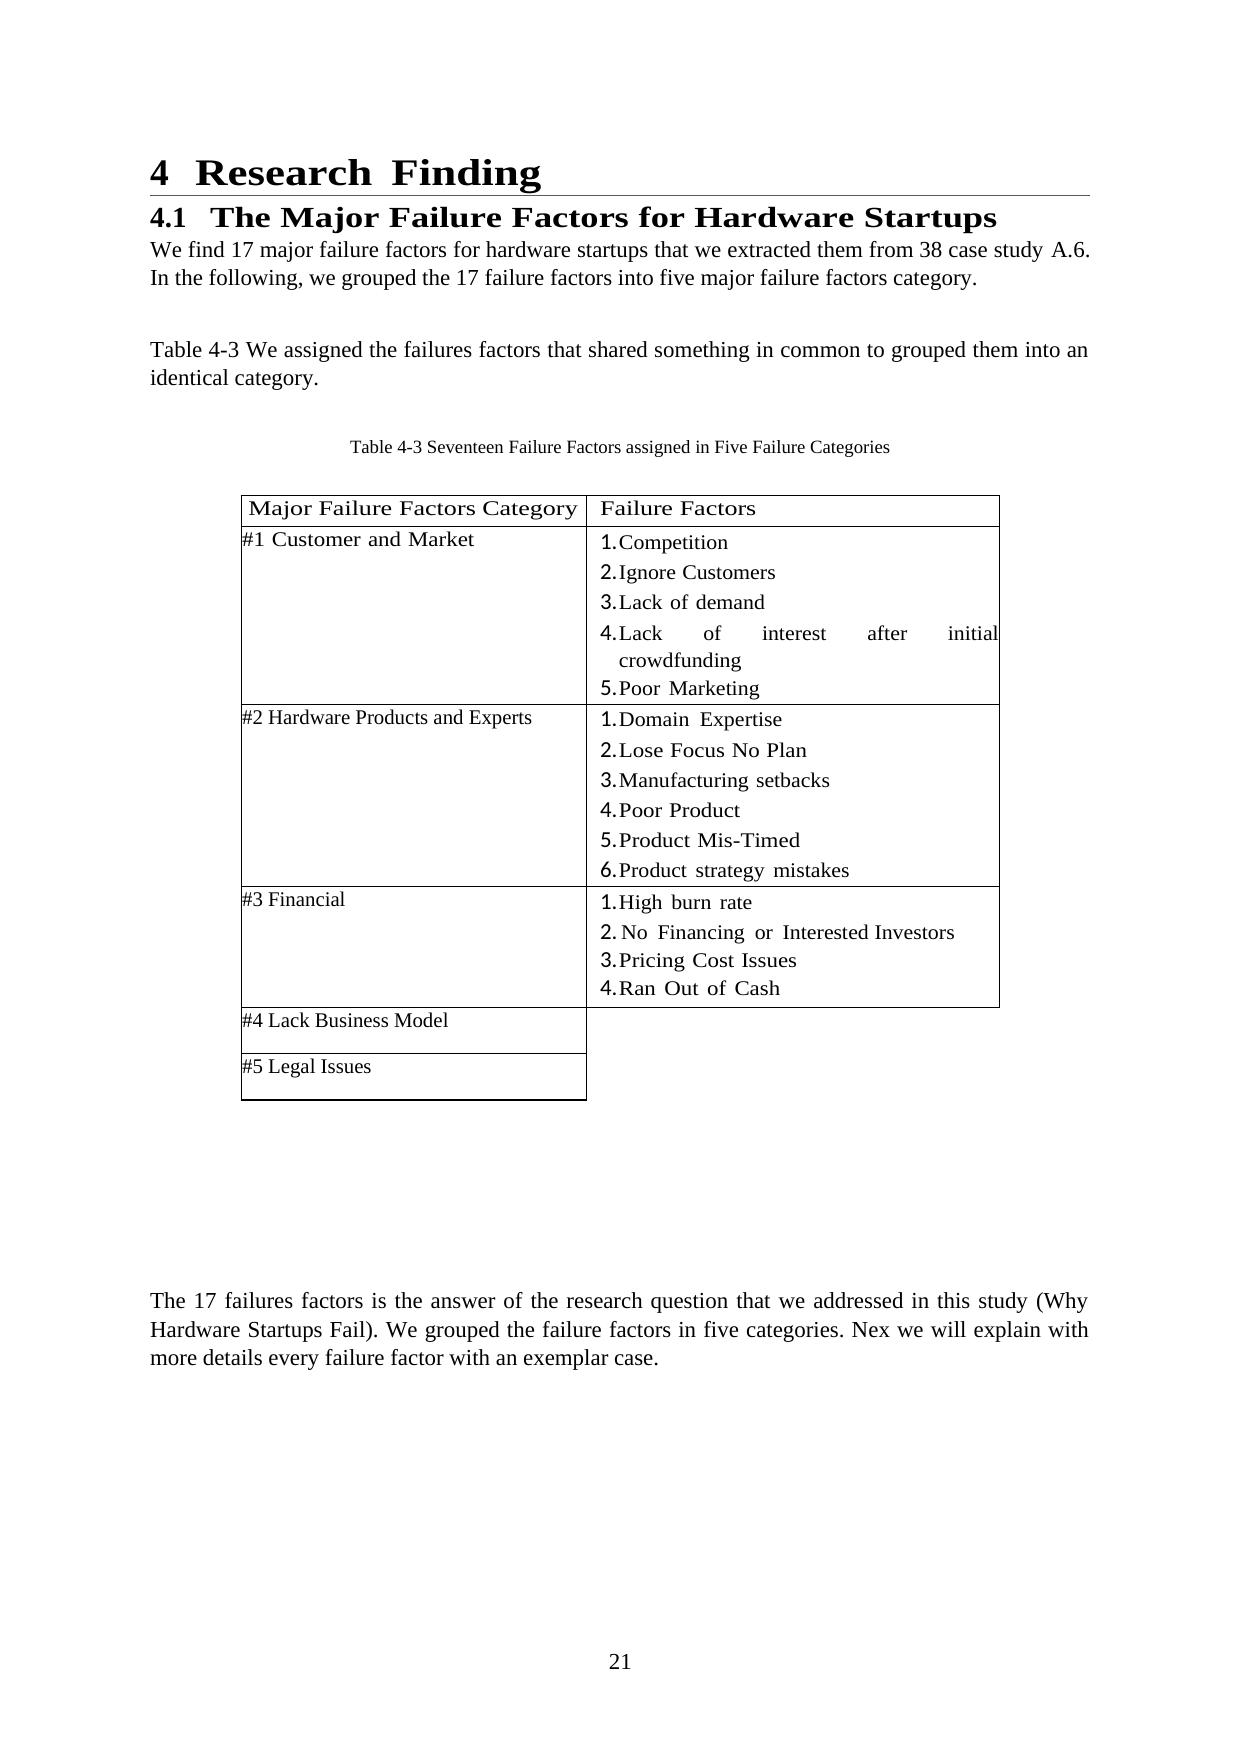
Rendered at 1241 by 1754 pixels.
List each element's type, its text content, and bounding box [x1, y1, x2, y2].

table_cell #1 Customer and Market [242, 527, 586, 703]
table_cell #4 Lack Business Model [242, 1008, 586, 1053]
table_cell #3 Financial [242, 887, 586, 1007]
subtitle Research Finding [150, 150, 1090, 195]
table_cell Competition Ignore Customers Lack of demand Lack of interest after initial crowdfunding Poor Marketing [587, 527, 999, 703]
table_cell #2 Hardware Products and Experts [242, 705, 586, 886]
table_cell #5 Legal Issues [242, 1054, 586, 1099]
subtitle The Major Failure Factors for Hardware Startups [150, 200, 1090, 233]
text The 17 failures factors is the answer of the research question that we addressed in this study (Why Hardware Startups Fail). We grouped the failure factors in five categories. Nex we will explain with more details every failure factor with an exemplar case. [150, 1287, 1090, 1371]
text We find 17 major failure factors for hardware startups that we extracted them from 38 case study A.6. In the following, we grouped the 17 failure factors into five major failure factors category. [150, 236, 1090, 291]
table_header Major Failure Factors Category [242, 496, 586, 526]
table_cell Domain Expertise Lose Focus No Plan Manufacturing setbacks Poor Product Product Mis-Timed Product strategy mistakes [587, 705, 999, 886]
table_header Failure Factors [587, 496, 999, 526]
table_cell High burn rate No Financing or Interested Investors Pricing Cost Issues Ran Out of Cash [587, 887, 999, 1007]
